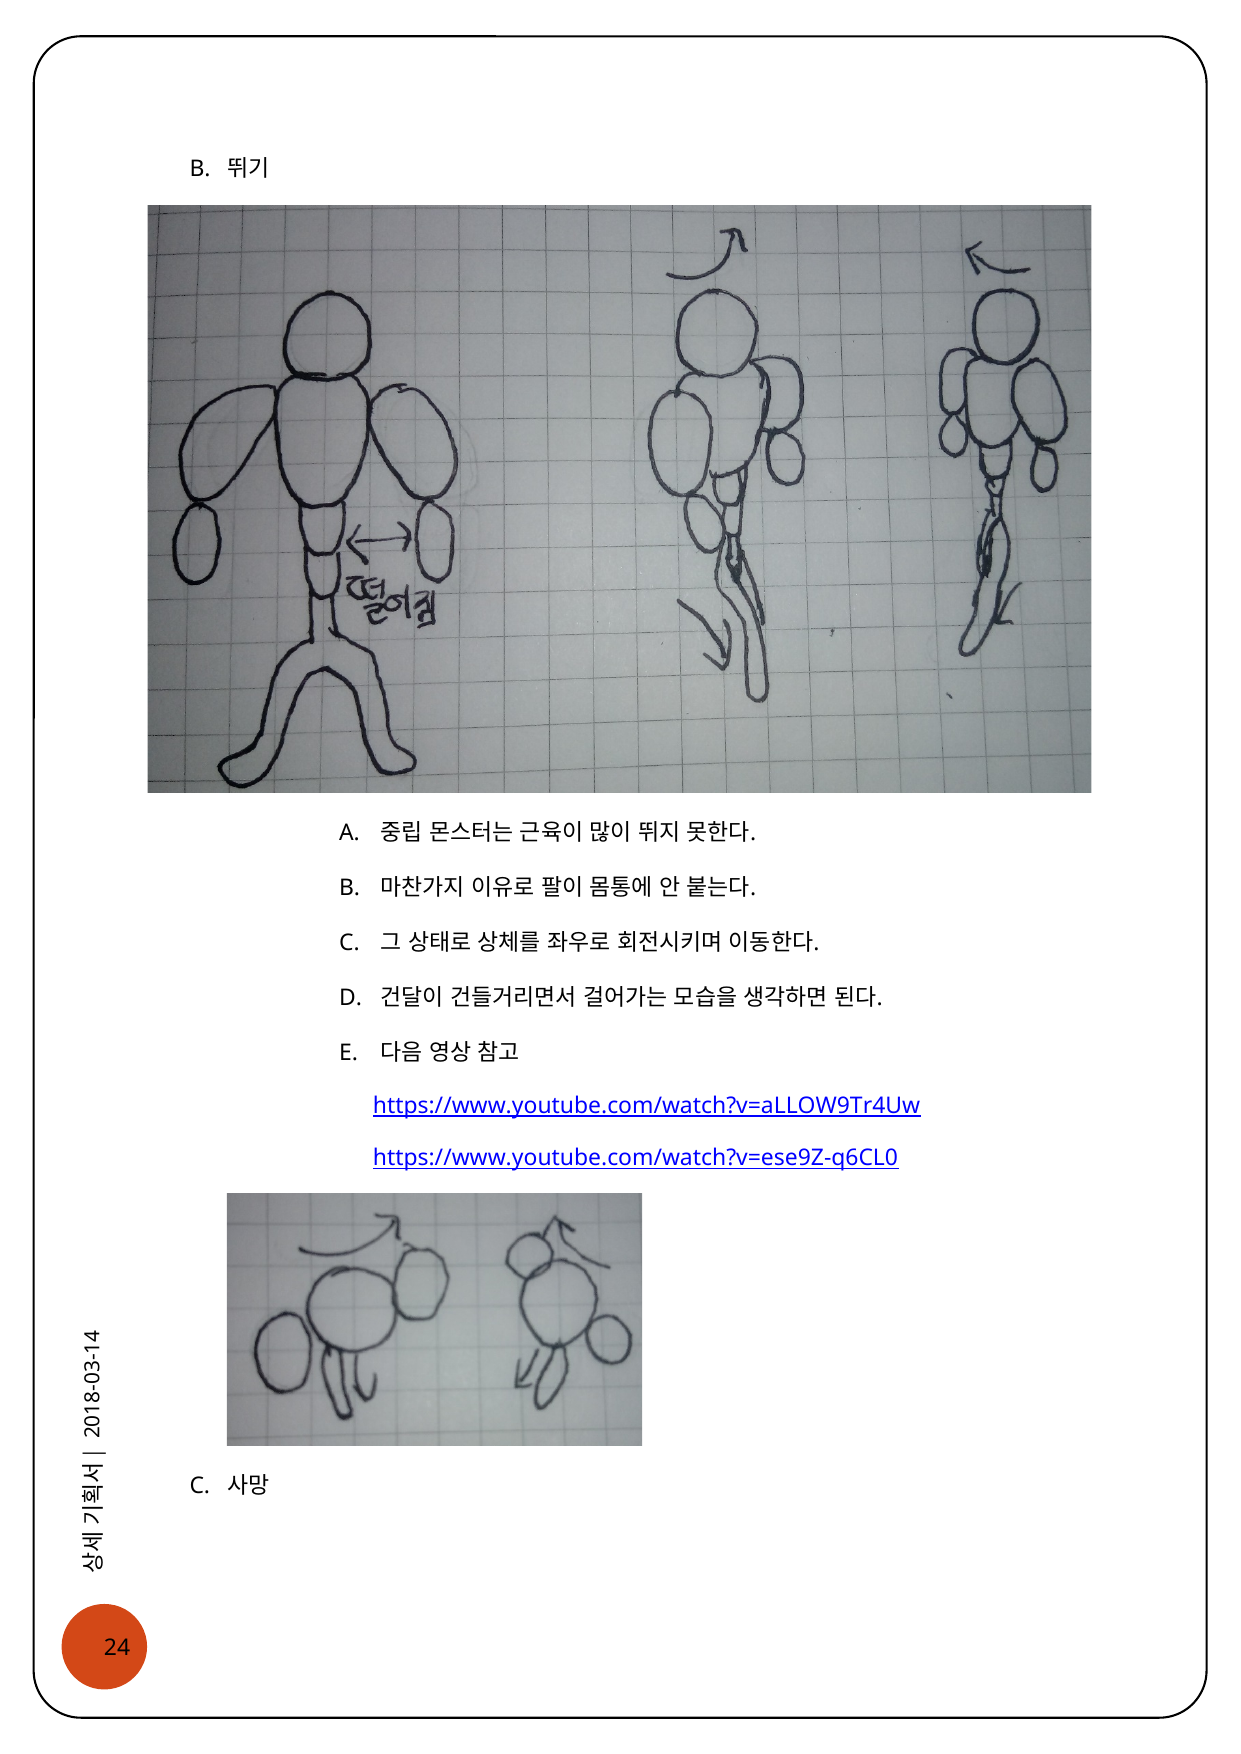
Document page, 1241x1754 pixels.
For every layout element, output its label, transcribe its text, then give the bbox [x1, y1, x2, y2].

list 다음 영상 참고 [339, 1034, 1092, 1067]
text https://www.youtube.com/watch?v=aLLOW9Tr4Uw [335, 1089, 1092, 1120]
list 사망 [189, 1467, 1092, 1500]
list 마찬가지 이유로 팔이 몸통에 안 붙는다. [339, 869, 1092, 902]
list 뛰기 [189, 150, 1092, 183]
list 중립 몬스터는 근육이 많이 뛰지 못한다. [339, 814, 1092, 847]
picture [147, 205, 1092, 793]
list 건달이 건들거리면서 걸어가는 모습을 생각하면 된다. [339, 979, 1092, 1012]
list 그 상태로 상체를 좌우로 회전시키며 이동한다. [339, 924, 1092, 957]
picture [226, 1193, 643, 1446]
text https://www.youtube.com/watch?v=ese9Z-q6CL0 [335, 1141, 1092, 1172]
